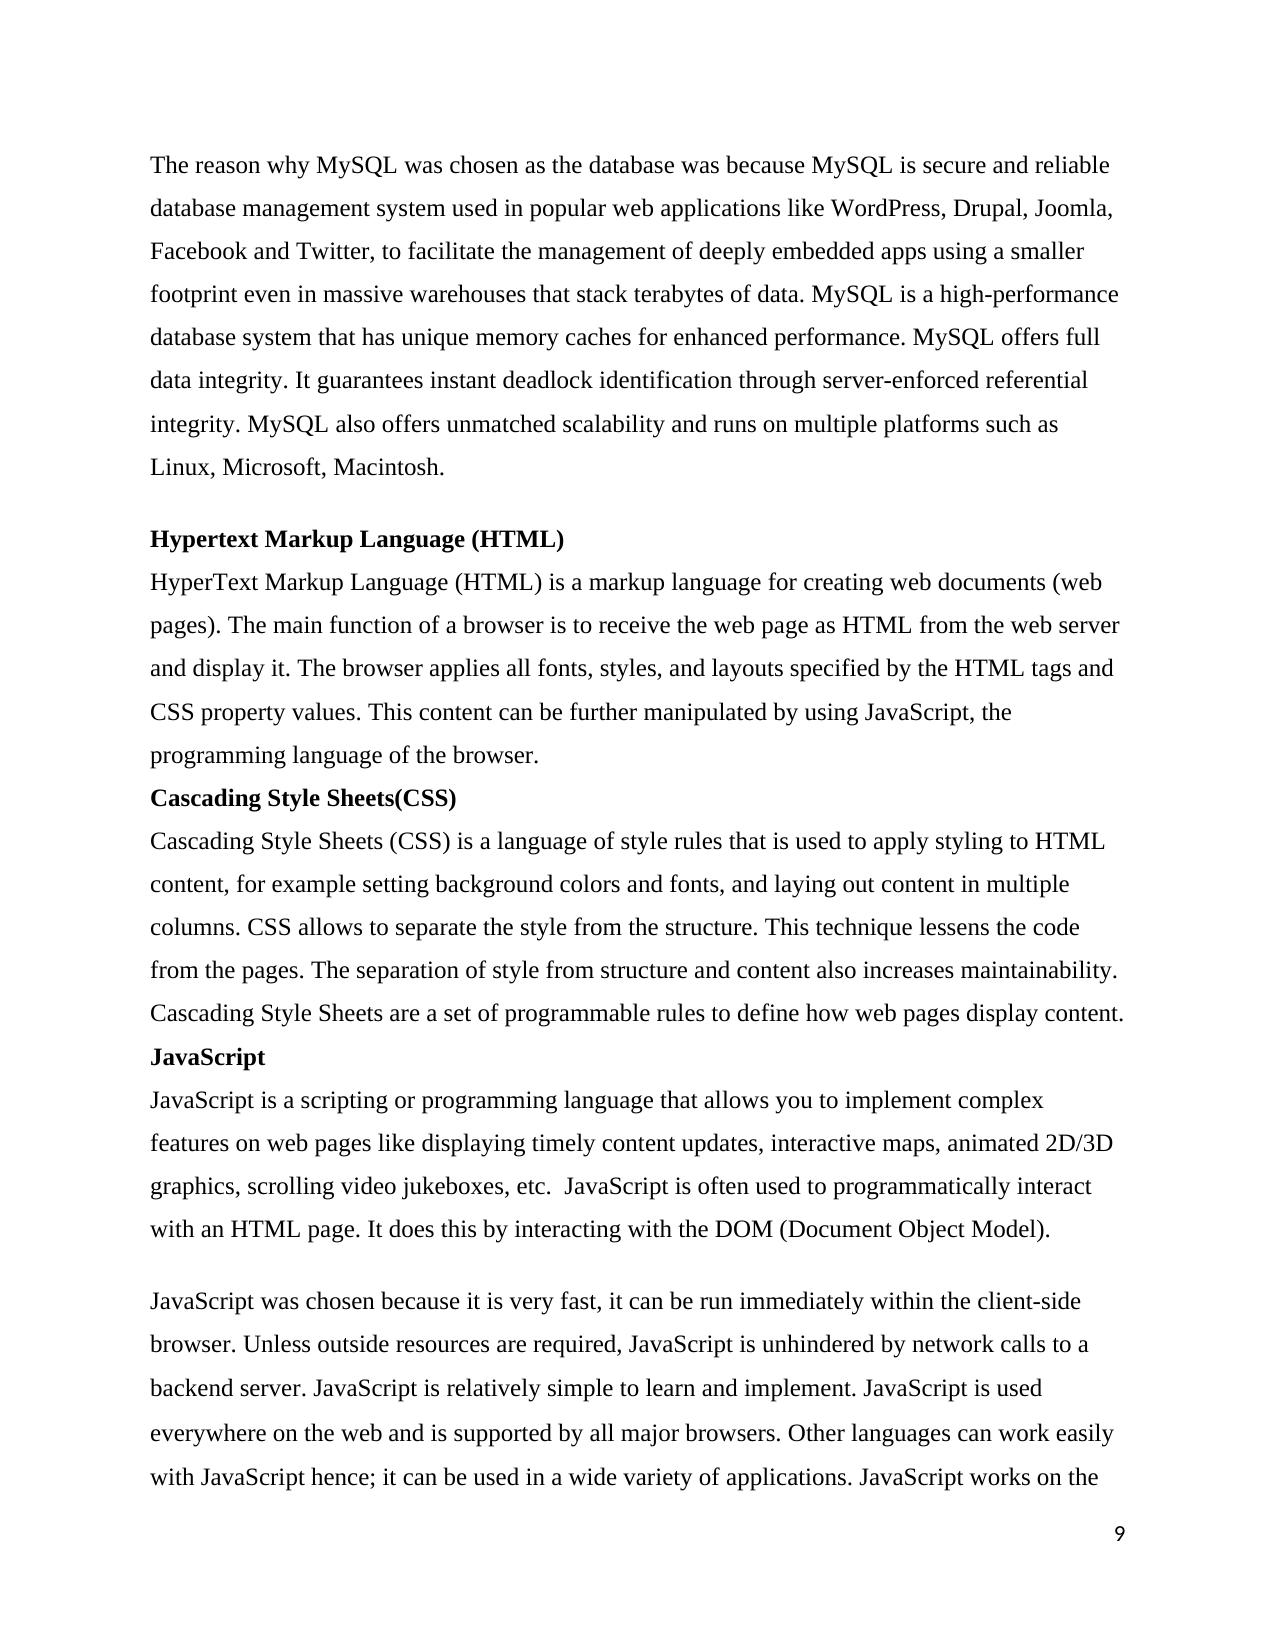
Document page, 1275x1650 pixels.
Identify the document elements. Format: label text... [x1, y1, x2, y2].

text The reason why MySQL was chosen as the database was because MySQL is secure and reliable database management system used in popular web applications like WordPress, Drupal, Joomla, Facebook and Twitter, to facilitate the management of deeply embedded apps using a smaller footprint even in massive warehouses that stack terabytes of data. MySQL is a high-performance database system that has unique memory caches for enhanced performance. MySQL offers full data integrity. It guarantees instant deadlock identification through server-enforced referential integrity. MySQL also offers unmatched scalability and runs on multiple platforms such as Linux, Microsoft, Macintosh. [150, 150, 1125, 481]
text Hypertext Markup Language (HTML) HyperText Markup Language (HTML) is a markup language for creating web documents (web pages). The main function of a browser is to receive the web page as HTML from the web server and display it. The browser applies all fonts, styles, and layouts specified by the HTML tags and CSS property values. This content can be further manipulated by using JavaScript, the programming language of the browser. Cascading Style Sheets(CSS) Cascading Style Sheets (CSS) is a language of style rules that is used to apply styling to HTML content, for example setting background colors and fonts, and laying out content in multiple columns. CSS allows to separate the style from the structure. This technique lessens the code from the pages. The separation of style from structure and content also increases maintainability. Cascading Style Sheets are a set of programmable rules to define how web pages display content. JavaScript JavaScript is a scripting or programming language that allows you to implement complex features on web pages like displaying timely content updates, interactive maps, animated 2D/3D graphics, scrolling video jukeboxes, etc. JavaScript is often used to programmatically interact with an HTML page. It does this by interacting with the DOM (Document Object Model). [150, 524, 1125, 1243]
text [150, 1286, 1125, 1490]
